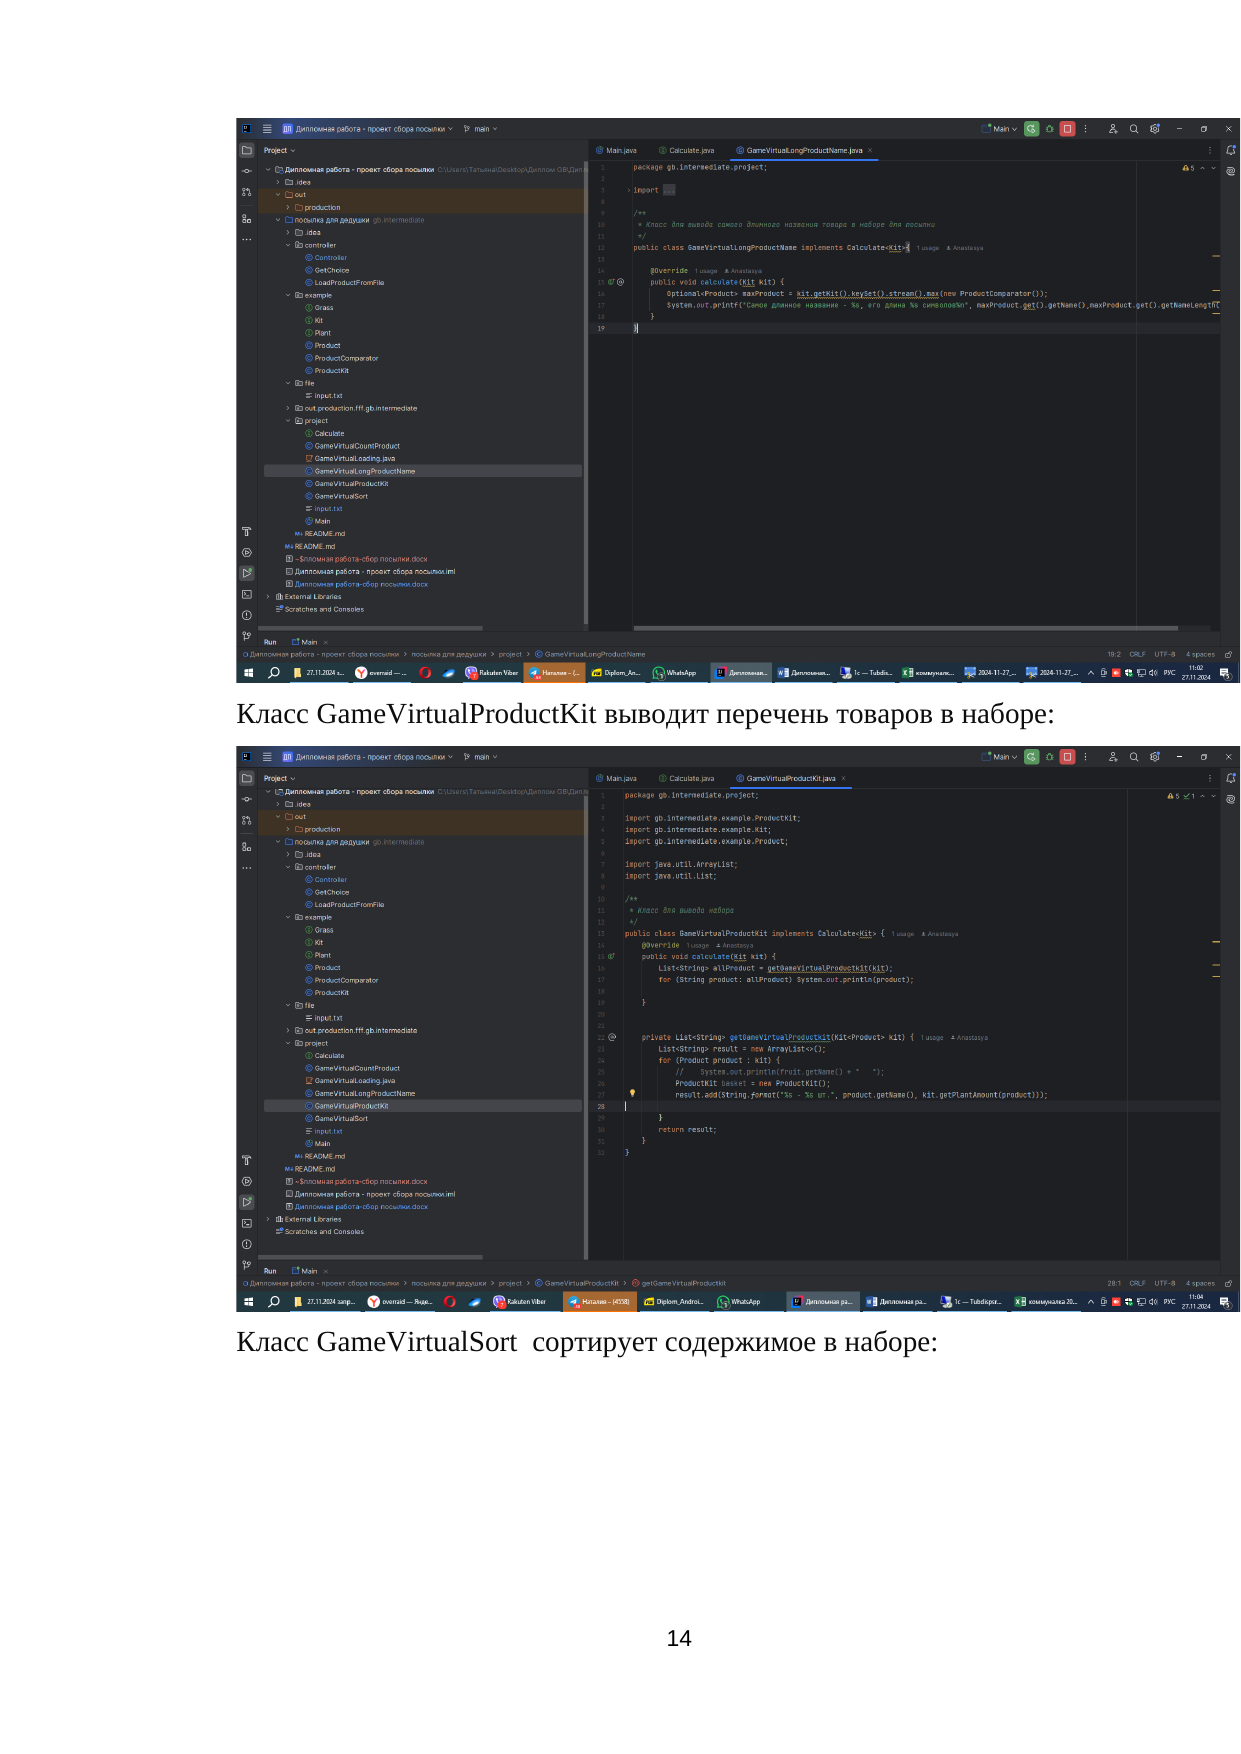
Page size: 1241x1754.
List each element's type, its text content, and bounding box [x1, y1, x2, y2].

text Класс GameVirtualSort сортирует содержимое в наборе: [177, 1324, 1181, 1358]
picture [236, 118, 1241, 683]
text Класс GameVirtualProductKit выводит перечень товаров в наборе: [177, 696, 1181, 729]
picture [236, 746, 1241, 1312]
